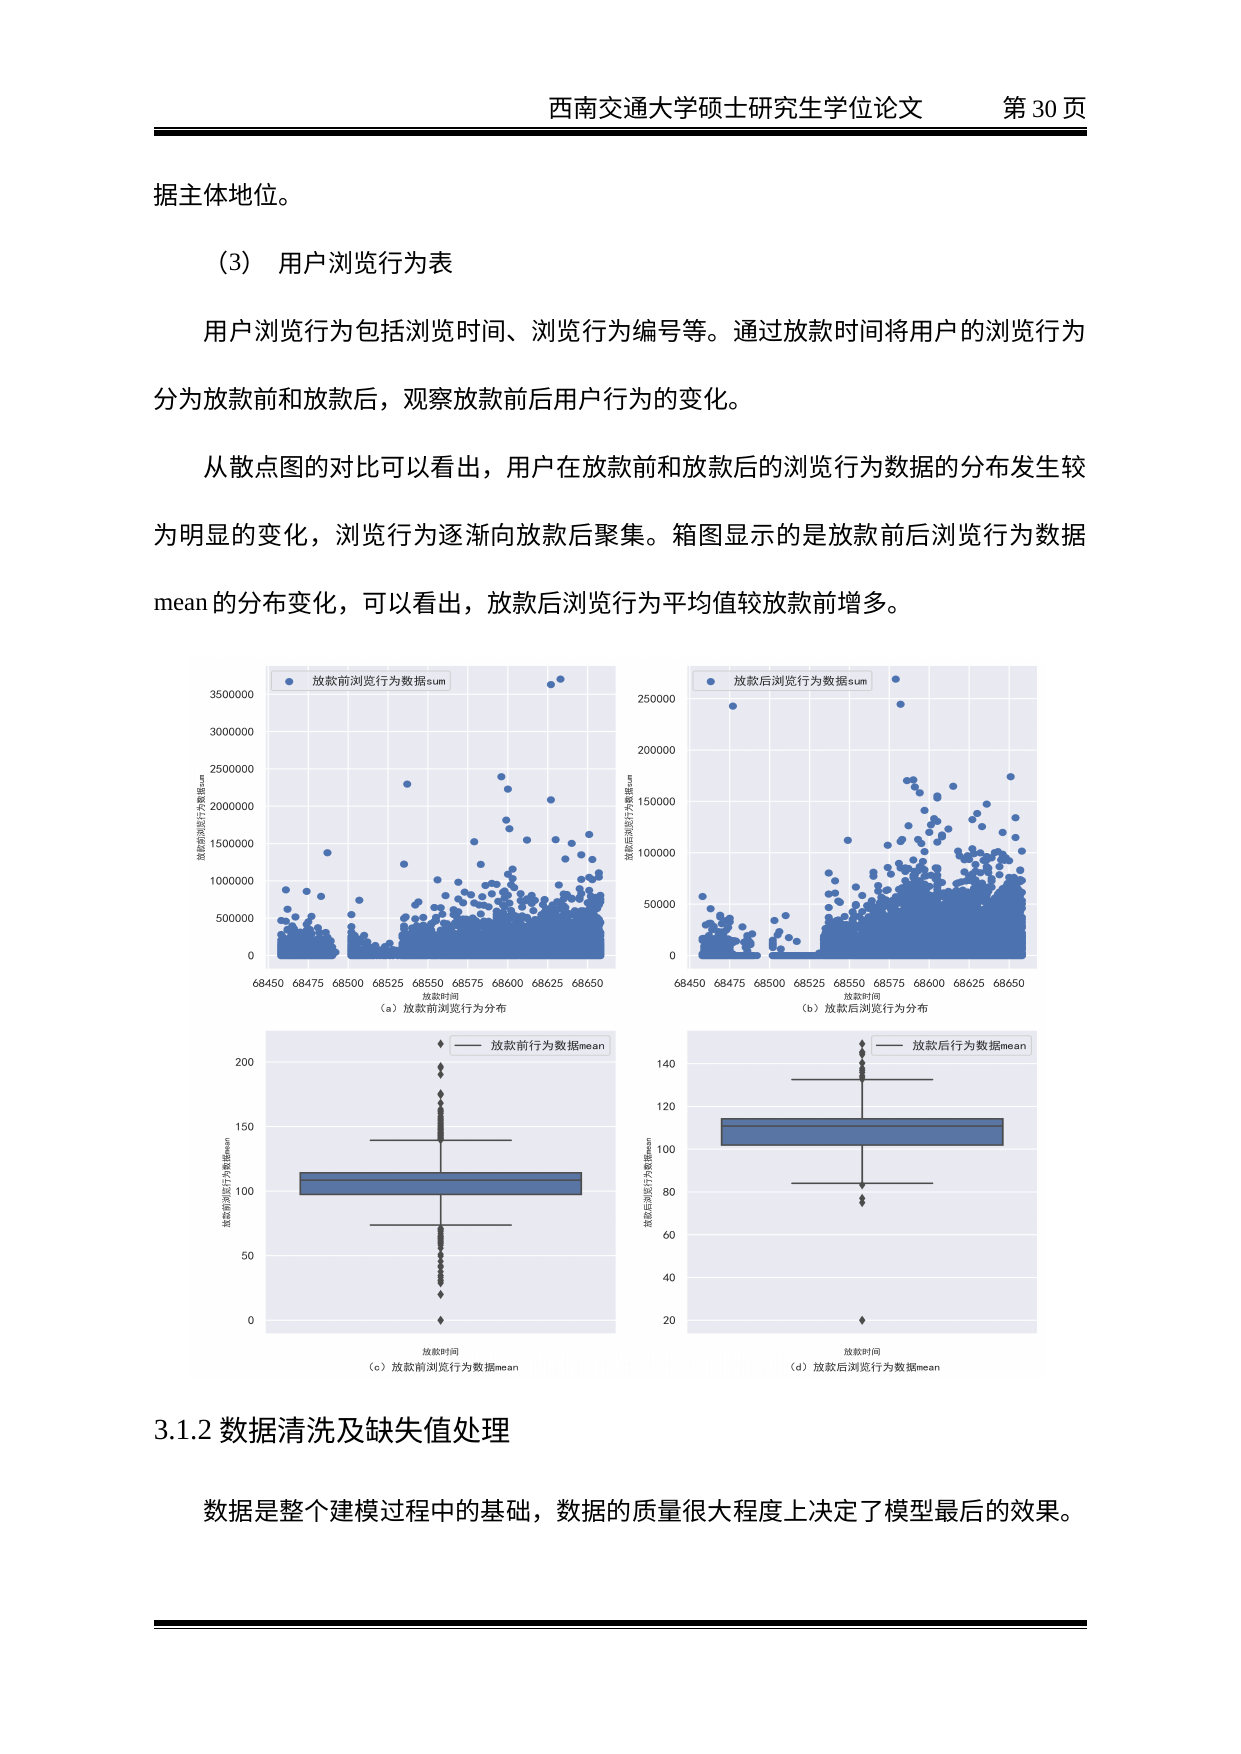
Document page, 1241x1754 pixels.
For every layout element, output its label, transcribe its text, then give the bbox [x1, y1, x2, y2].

title 3.1.2 数据清洗及缺失值处理 [153, 1395, 1087, 1463]
text 图3-3 放款前后用户浏览行为变化图 [153, 1348, 1087, 1382]
text 用户浏览行为包括浏览时间、浏览行为编号等。通过放款时间将用户的浏览行为分为放款前和放款后，观察放款前后用户行为的变化。 [153, 296, 1087, 432]
text 从散点图的对比可以看出，用户在放款前和放款后的浏览行为数据的分布发生较为明显的变化，浏览行为逐渐向放款后聚集。箱图显示的是放款前后浏览行为数据mean的分布变化，可以看出，放款后浏览行为平均值较放款前增多。 [153, 432, 1087, 635]
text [153, 160, 1087, 228]
picture [188, 658, 1045, 1379]
list 用户浏览行为表 [203, 228, 1087, 296]
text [153, 1475, 1087, 1543]
